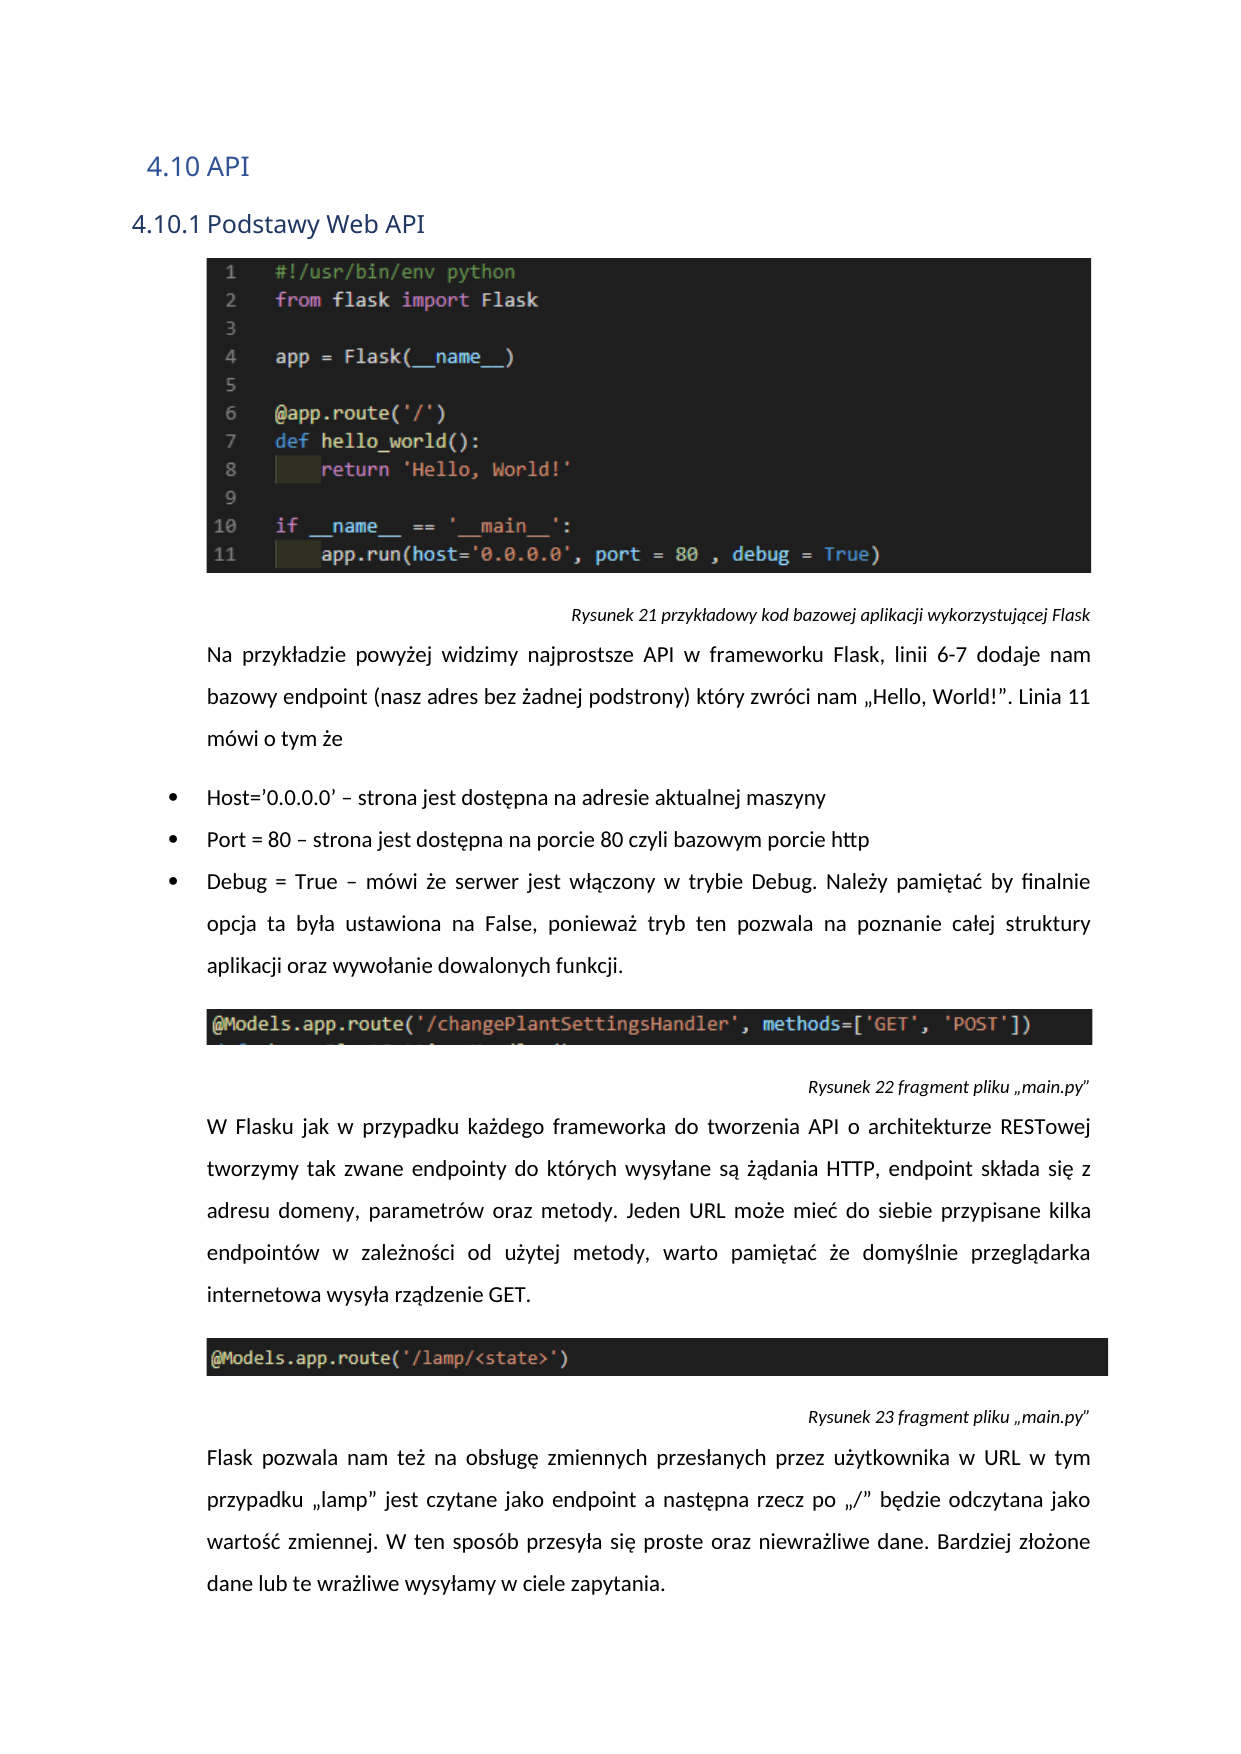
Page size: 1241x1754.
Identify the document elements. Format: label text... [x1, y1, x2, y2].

text Flask pozwala nam też na obsługę zmiennych przesłanych przez użytkownika w URL w tym przypadku „lamp” jest czytane jako endpoint a następna rzecz po „/” będzie odczytana jako wartość zmiennej. W ten sposób przesyła się proste oraz niewrażliwe dane. Bardziej złożone dane lub te wrażliwe wysyłamy w ciele zapytania. [207, 1443, 1093, 1597]
picture [206, 258, 1092, 573]
text W Flasku jak w przypadku każdego frameworka do tworzenia API o architekturze RESTowej tworzymy tak zwane endpointy do których wysyłane są żądania HTTP, endpoint składa się z adresu domeny, parametrów oraz metody. Jeden URL może mieć do siebie przypisane kilka endpointów w zależności od użytej metody, warto pamiętać że domyślnie przeglądarka internetowa wysyła rządzenie GET. [207, 1112, 1093, 1308]
text Na przykładzie powyżej widzimy najprostsze API w frameworku Flask, linii 6-7 dodaje nam bazowy endpoint (nasz adres bez żadnej podstrony) który zwróci nam „Hello, World!”. Linia 11 mówi o tym że [207, 640, 1093, 752]
list Port = 80 – strona jest dostępna na porcie 80 czyli bazowym porcie http [169, 825, 1093, 853]
picture [206, 1338, 1109, 1376]
subtitle Podstawy Web API [132, 207, 1093, 241]
picture [206, 1009, 1093, 1045]
list Host=’0.0.0.0’ – strona jest dostępna na adresie aktualnej maszyny [169, 783, 1093, 811]
list Debug = True – mówi że serwer jest włączony w trybie Debug. Należy pamiętać by finalnie opcja ta była ustawiona na False, ponieważ tryb ten pozwala na poznanie całej struktury aplikacji oraz wywołanie dowalonych funkcji. [169, 867, 1093, 979]
subtitle API [147, 148, 1093, 184]
